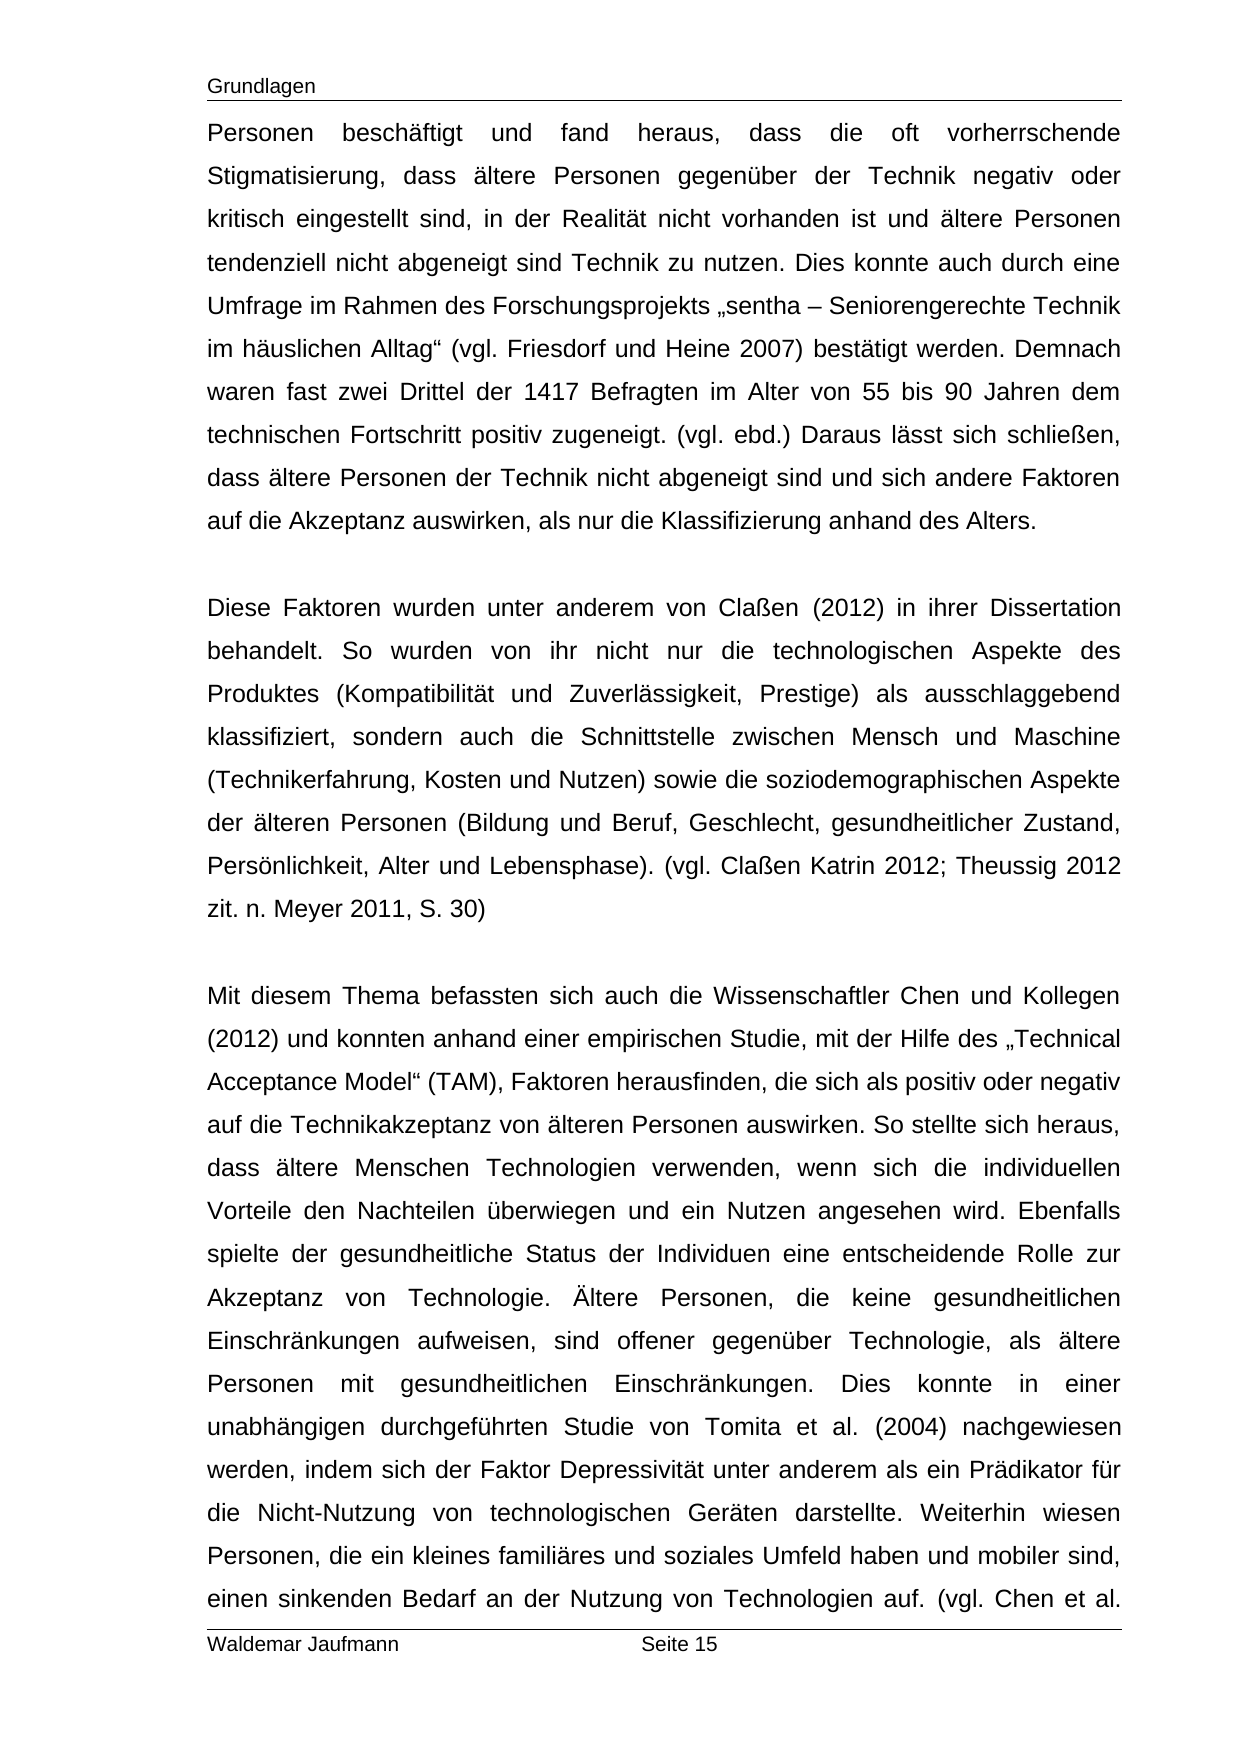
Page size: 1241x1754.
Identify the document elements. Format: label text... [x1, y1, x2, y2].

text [207, 981, 1122, 1613]
text Diese Faktoren wurden unter anderem von Claßen (2012) in ihrer Dissertation behandelt. So wurden von ihr nicht nur die technologischen Aspekte des Produktes (Kompatibilität und Zuverlässigkeit, Prestige) als ausschlaggebend klassifiziert, sondern auch die Schnittstelle zwischen Mensch und Maschine (Technikerfahrung, Kosten und Nutzen) sowie die soziodemographischen Aspekte der älteren Personen (Bildung und Beruf, Geschlecht, gesundheitlicher Zustand, Persönlichkeit, Alter und Lebensphase). (vgl. Claßen Katrin 2012; Theussig 2012 zit. n. Meyer 2011, S. 30) [207, 592, 1122, 923]
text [207, 118, 1122, 535]
